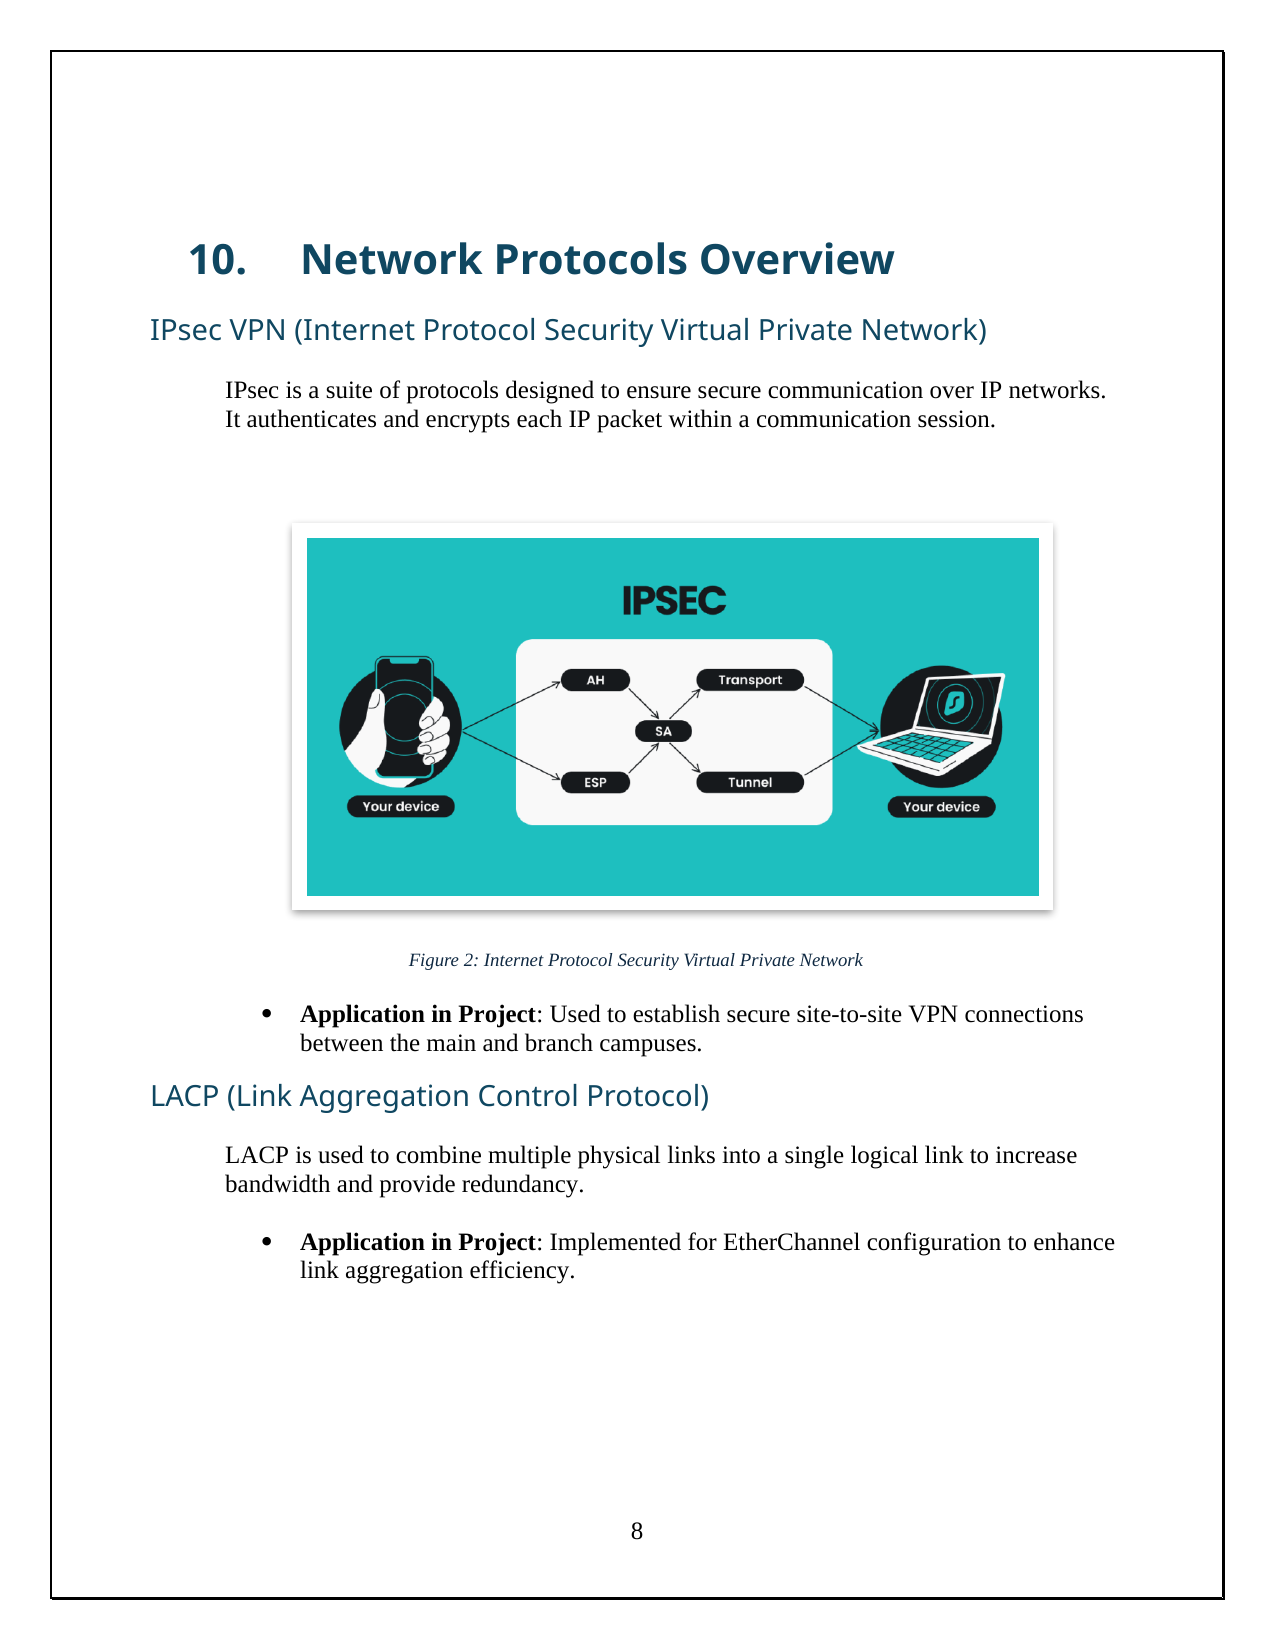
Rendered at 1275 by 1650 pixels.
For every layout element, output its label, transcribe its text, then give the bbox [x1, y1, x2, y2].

subtitle IPsec VPN (Internet Protocol Security Virtual Private Network) [150, 321, 644, 346]
subtitle Network Protocols Overview [187, 254, 1123, 304]
text LACP is used to combine multiple physical links into a single logical link to increase bandwidth and provide redundancy. [225, 1140, 1123, 1198]
text Figure 2: Internet Protocol Security Virtual Private Network [150, 948, 1123, 970]
picture [307, 538, 1039, 896]
subtitle LACP (Link Aggregation Control Protocol) [231, 1086, 705, 1111]
list Application in Project: Used to establish secure site-to-site VPN connections between the main and branch campuses. [262, 999, 1123, 1057]
list Application in Project: Implemented for EtherChannel configuration to enhance link aggregation efficiency. [262, 1227, 1123, 1284]
text IPsec is a suite of protocols designed to ensure secure communication over IP networks. It authenticates and encrypts each IP packet within a communication session. [225, 375, 1123, 432]
subtitle LACP (Link Aggregation Control Protocol) [703, 1086, 1123, 1111]
subtitle IPsec VPN (Internet Protocol Security Virtual Private Network) [633, 321, 1123, 346]
